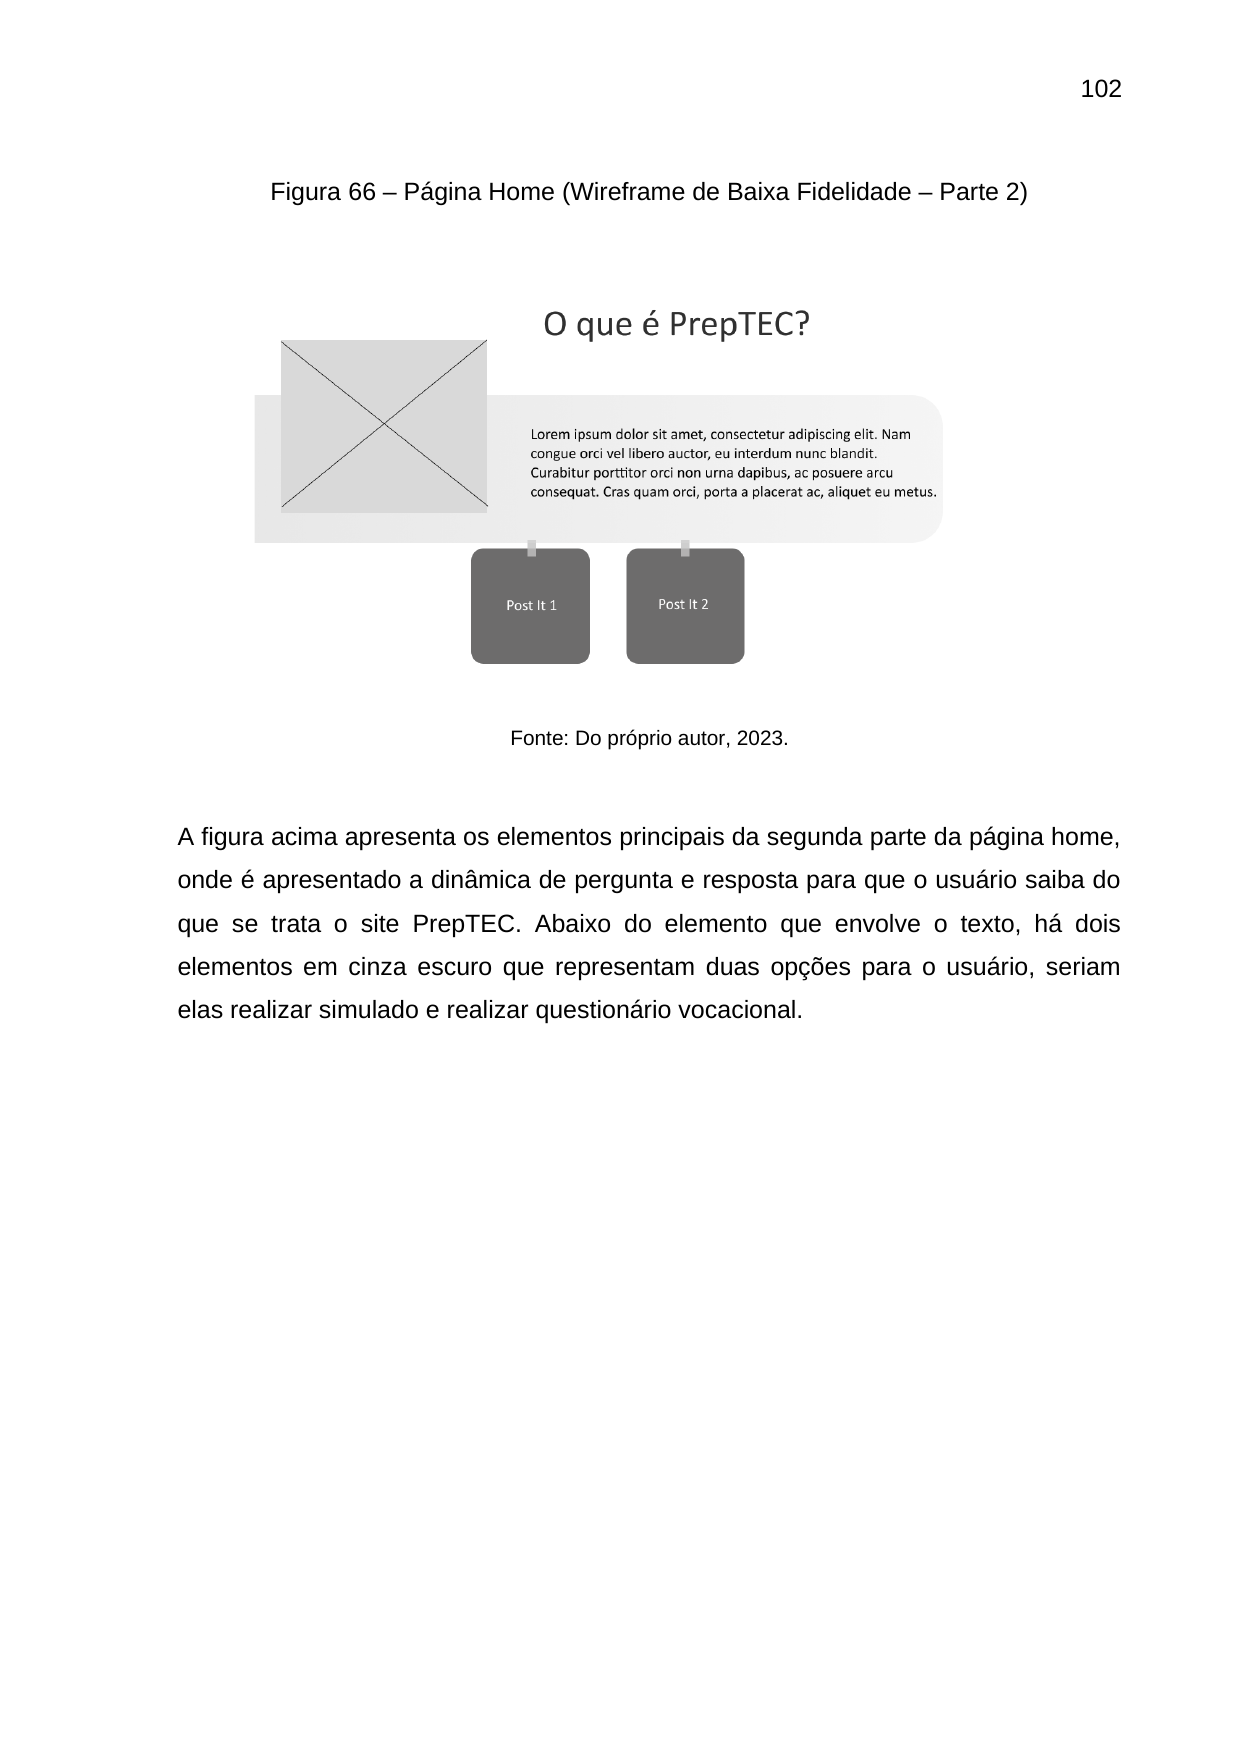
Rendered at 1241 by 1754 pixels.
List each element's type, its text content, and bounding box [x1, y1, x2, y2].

text Fonte: Do próprio autor, 2023. [177, 726, 1122, 749]
text A figura acima apresenta os elementos principais da segunda parte da página home, onde é apresentado a dinâmica de pergunta e resposta para que o usuário saiba do que se trata o site PrepTEC. Abaixo do elemento que envolve o texto, há dois elementos em cinza escuro que representam duas opções para o usuário, seriam elas realizar simulado e realizar questionário vocacional. [177, 822, 1122, 1024]
picture [254, 226, 1045, 699]
text Figura 66 – Página Home (Wireframe de Baixa Fidelidade – Parte 2) [177, 177, 1122, 206]
